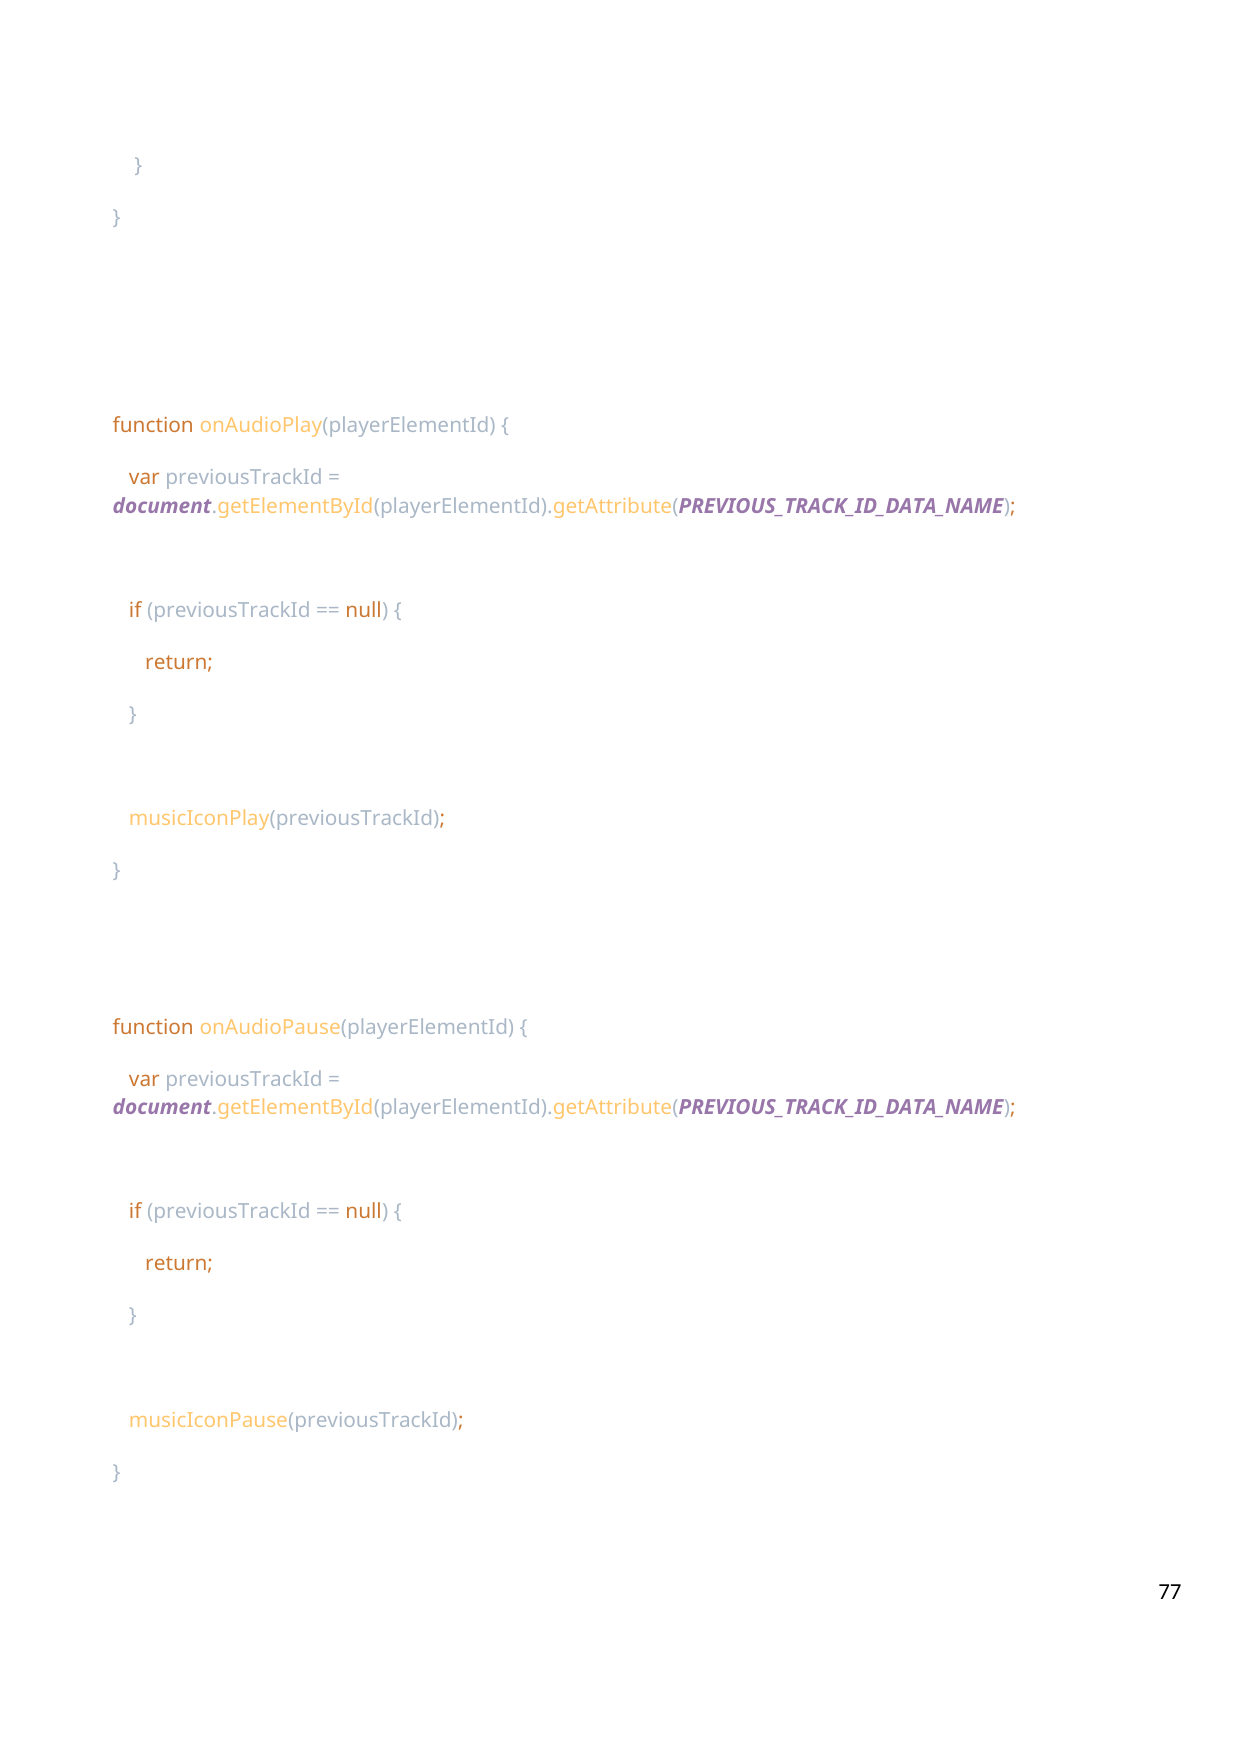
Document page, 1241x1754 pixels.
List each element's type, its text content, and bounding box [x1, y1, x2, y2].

text function onAudioPlay(playerElementId) { [112, 410, 1181, 462]
text } [112, 202, 1181, 254]
text var previousTrackId = document.getElementById(playerElementId).getAttribute(PREVIOUS_TRACK_ID_DATA_NAME); [112, 1064, 1181, 1144]
text } [112, 1301, 1181, 1353]
text } [112, 856, 1181, 908]
text function onAudioPause(playerElementId) { [112, 1012, 1181, 1064]
text musicIconPlay(previousTrackId); [112, 803, 1181, 856]
text return; [112, 647, 1181, 699]
text var previousTrackId = document.getElementById(playerElementId).getAttribute(PREVIOUS_TRACK_ID_DATA_NAME); [112, 462, 1181, 543]
text musicIconPause(previousTrackId); [112, 1405, 1181, 1457]
text } [112, 699, 1181, 751]
text if (previousTrackId == null) { [112, 1196, 1181, 1248]
text } [112, 150, 1181, 202]
text } [112, 1457, 1181, 1509]
text if (previousTrackId == null) { [112, 595, 1181, 647]
text return; [112, 1248, 1181, 1301]
